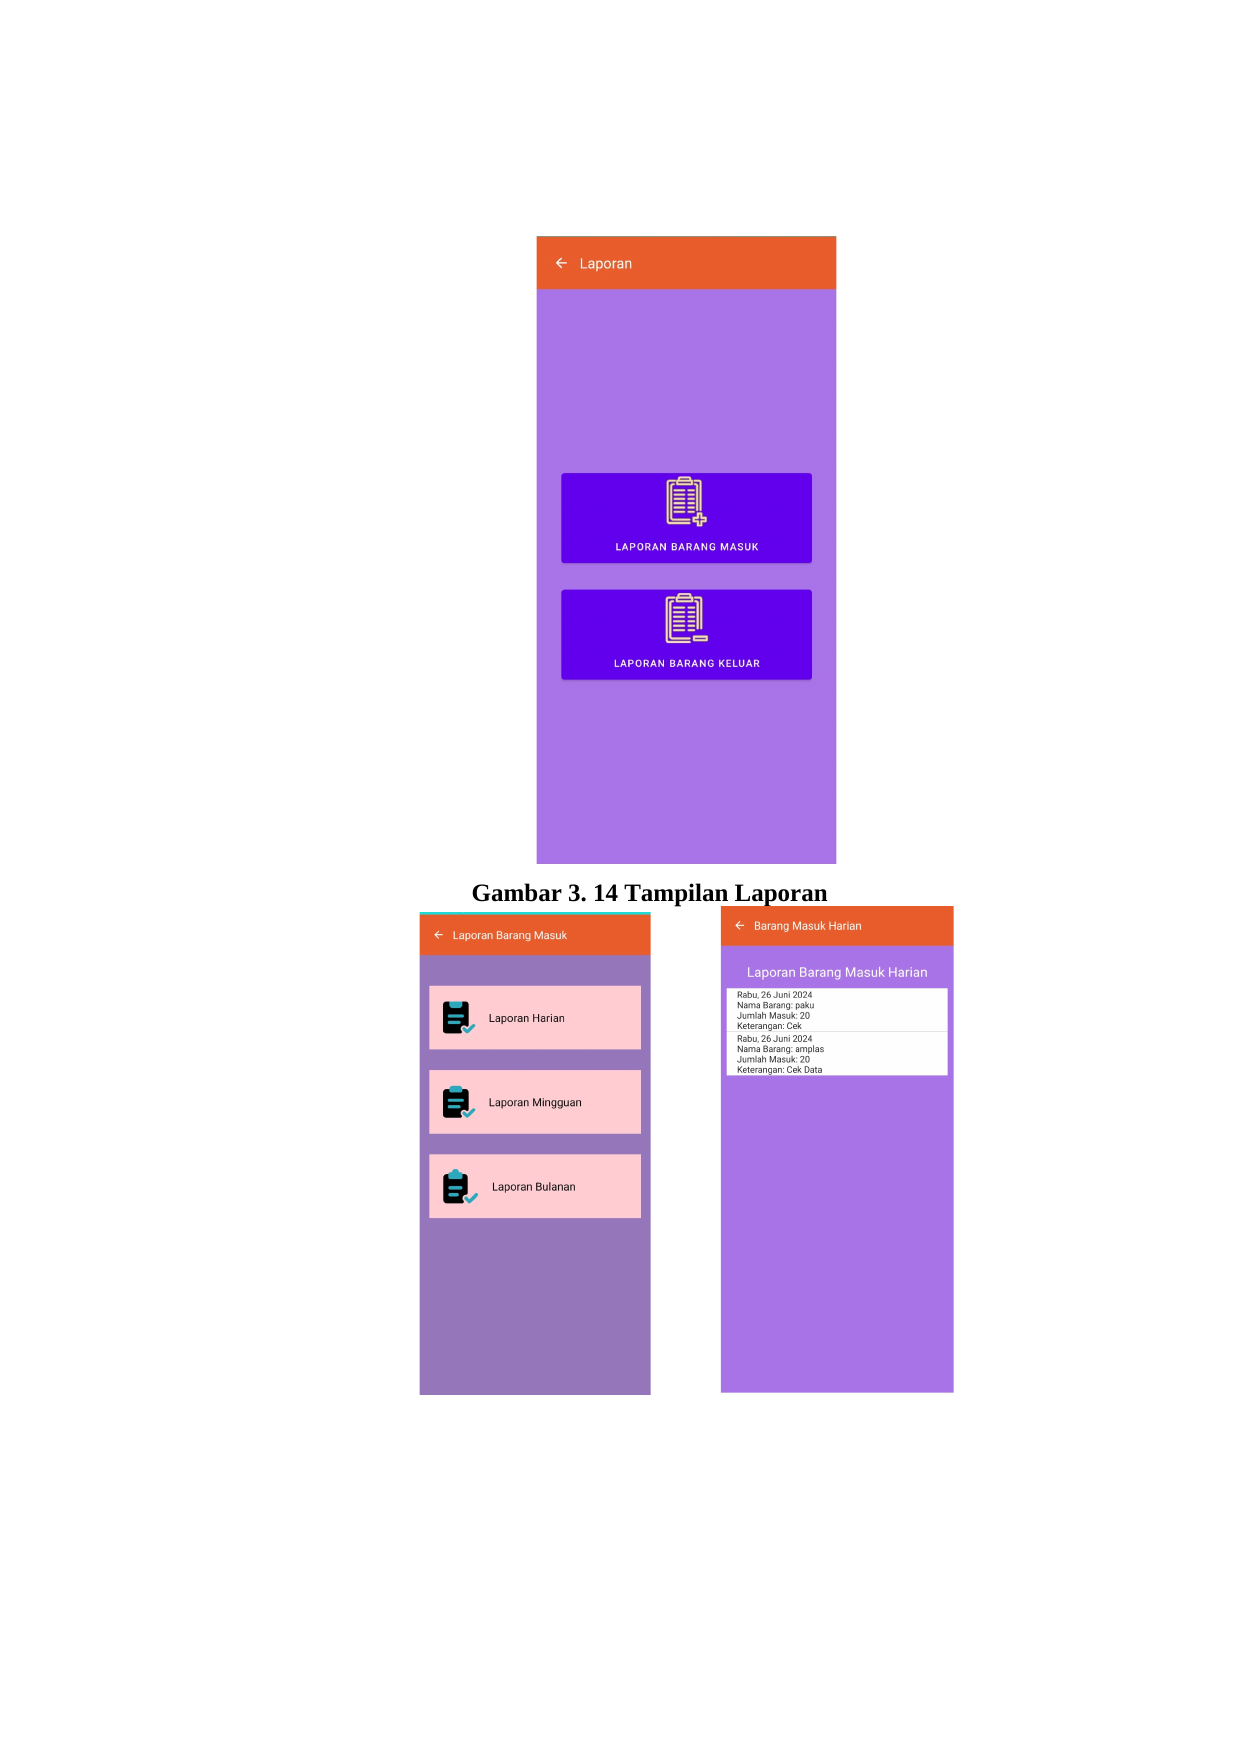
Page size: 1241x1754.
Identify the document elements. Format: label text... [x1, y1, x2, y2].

picture [720, 906, 954, 1395]
picture [419, 912, 651, 1395]
picture [536, 236, 837, 864]
text Gambar 3. 14 Tampilan Laporan [236, 878, 1063, 907]
